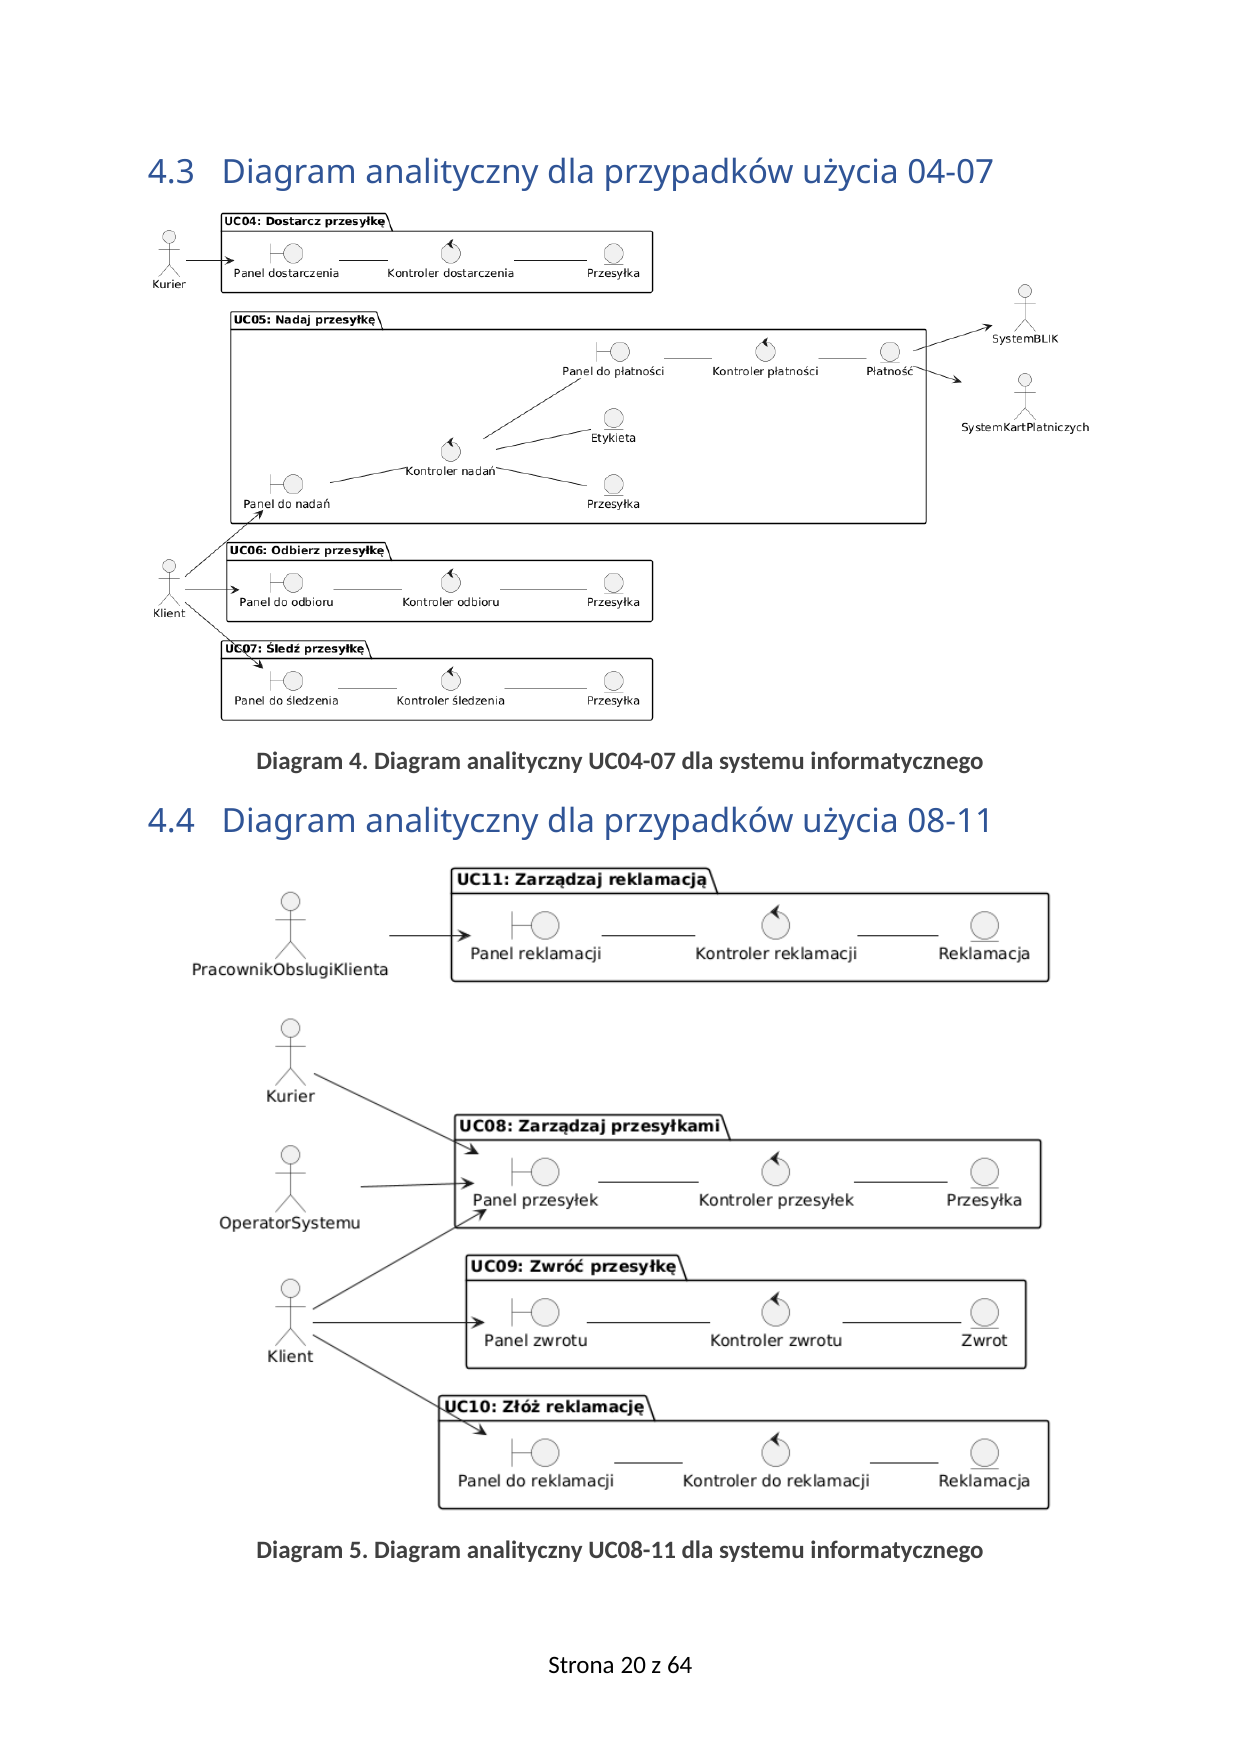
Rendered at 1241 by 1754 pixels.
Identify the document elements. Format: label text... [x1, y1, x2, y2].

subtitle 4.4 Diagram analityczny dla przypadków użycia 08-11 [148, 797, 1093, 842]
picture [147, 208, 1093, 724]
picture [185, 861, 1055, 1515]
text Diagram 4. Diagram analityczny UC04-07 dla systemu informatycznego [148, 745, 1093, 775]
subtitle 4.3 Diagram analityczny dla przypadków użycia 04-07 [148, 148, 1093, 193]
